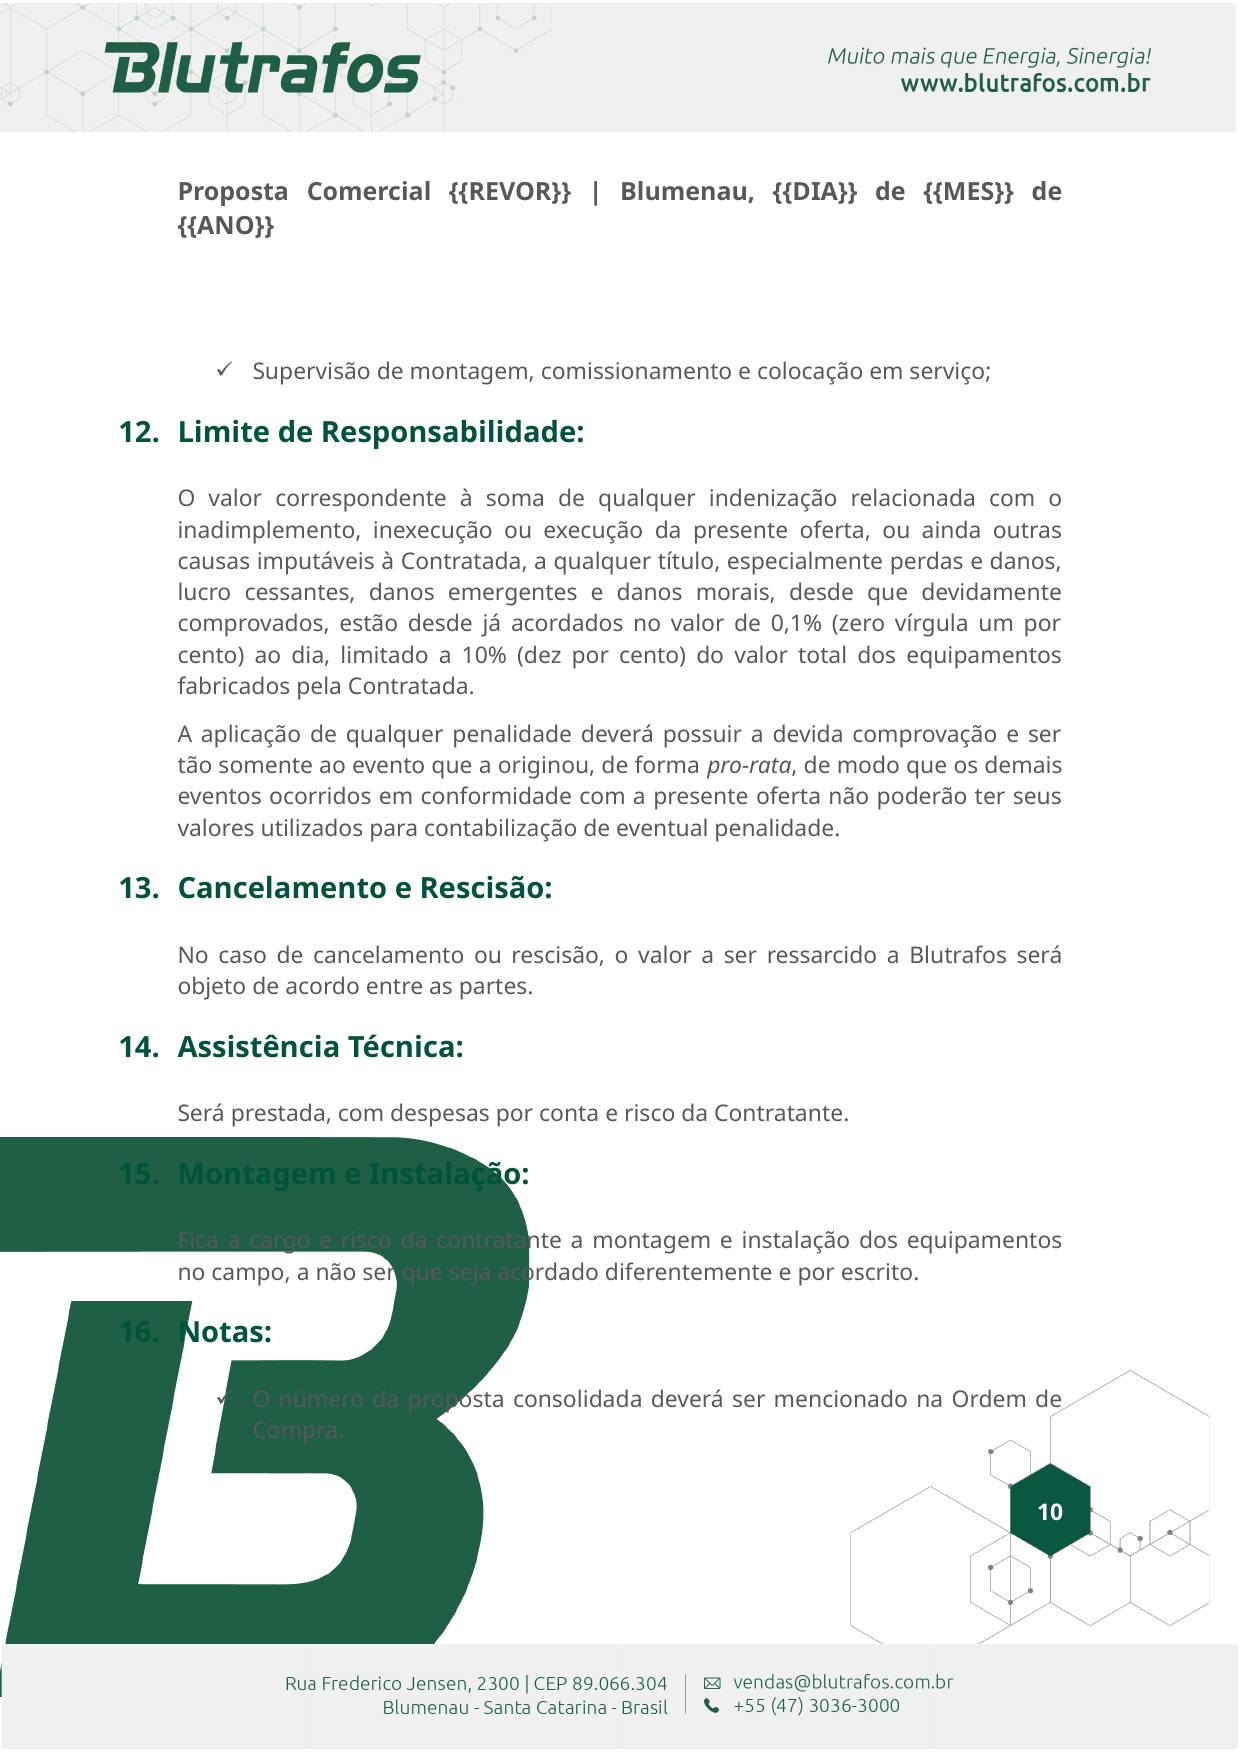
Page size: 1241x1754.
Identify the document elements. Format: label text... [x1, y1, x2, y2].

picture [0, 3, 1236, 132]
subtitle Limite de Responsabilidade: [74, 411, 1063, 451]
subtitle Cancelamento e Rescisão: [74, 868, 1063, 907]
text Fica a cargo e risco da contratante a montagem e instalação dos equipamentos no campo, a não ser que seja acordado diferentemente e por escrito. [177, 1224, 1063, 1287]
picture [0, 1137, 1239, 1749]
list O número da proposta consolidada deverá ser mencionado na Ordem de Compra. [215, 1383, 1063, 1445]
text A aplicação de qualquer penalidade deverá possuir a devida comprovação e ser tão somente ao evento que a originou, de forma pro-rata, de modo que os demais eventos ocorridos em conformidade com a presente oferta não poderão ter seus valores utilizados para contabilização de eventual penalidade. [177, 718, 1063, 843]
subtitle Assistência Técnica: [74, 1026, 1063, 1066]
list Supervisão de montagem, comissionamento e colocação em serviço; [215, 355, 1063, 386]
text Será prestada, com despesas por conta e risco da Contratante. [177, 1097, 1063, 1128]
text O valor correspondente à soma de qualquer indenização relacionada com o inadimplemento, inexecução ou execução da presente oferta, ou ainda outras causas imputáveis à Contratada, a qualquer título, especialmente perdas e danos, lucro cessantes, danos emergentes e danos morais, desde que devidamente comprovados, estão desde já acordados no valor de 0,1% (zero vírgula um por cento) ao dia, limitado a 10% (dez por cento) do valor total dos equipamentos fabricados pela Contratada. [177, 482, 1063, 701]
subtitle Montagem e Instalação: [74, 1153, 1063, 1193]
text No caso de cancelamento ou rescisão, o valor a ser ressarcido a Blutrafos será objeto de acordo entre as partes. [177, 939, 1063, 1001]
subtitle Notas: [74, 1312, 1063, 1351]
